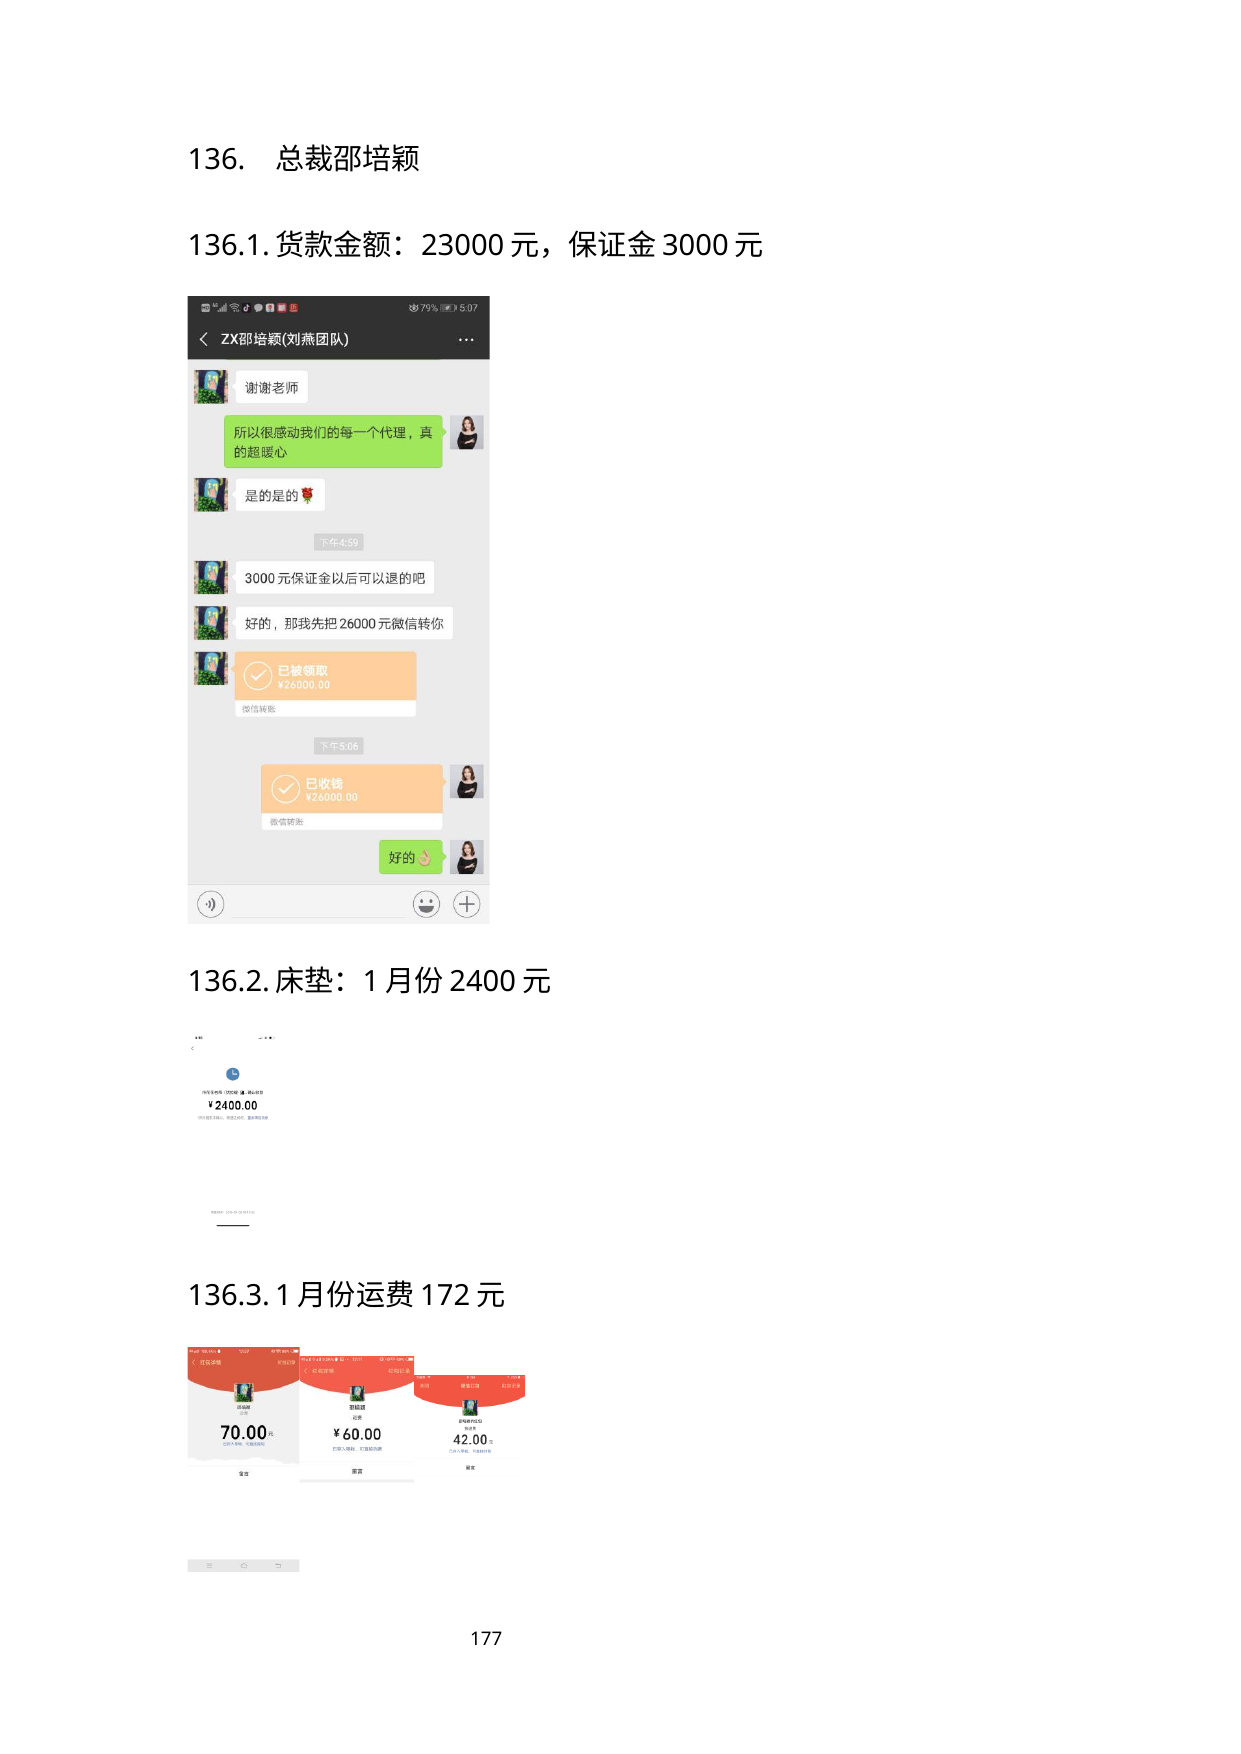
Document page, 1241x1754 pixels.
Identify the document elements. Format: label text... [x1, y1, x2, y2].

subtitle 床垫：1月份2400元 [187, 946, 1053, 1011]
subtitle 总裁邵培颖 [187, 124, 1053, 189]
picture [187, 296, 490, 924]
picture [187, 1032, 278, 1228]
picture [187, 1347, 525, 1572]
subtitle 货款金额：23000元，保证金3000元 [187, 210, 1053, 275]
subtitle 1月份运费172元 [187, 1260, 1053, 1325]
